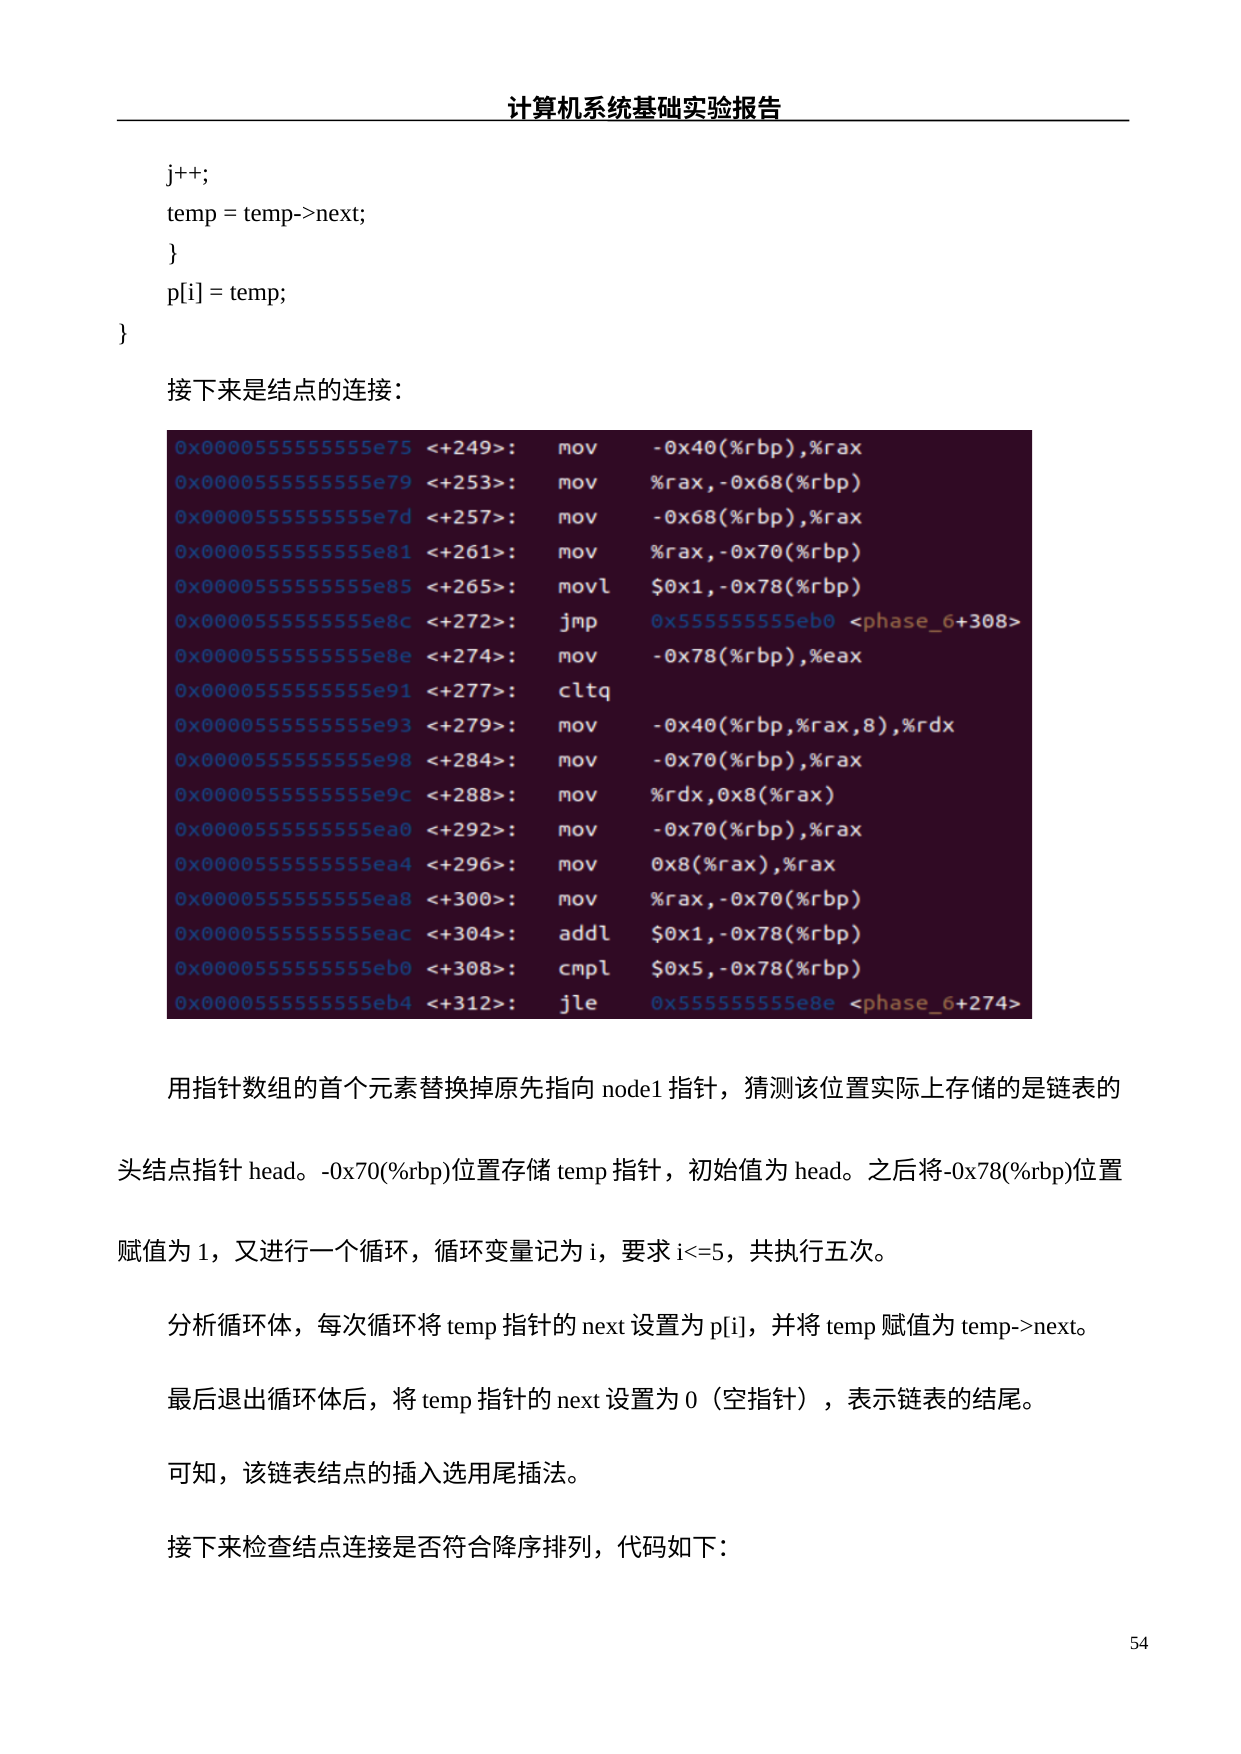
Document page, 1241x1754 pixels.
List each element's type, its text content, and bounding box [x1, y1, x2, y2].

text temp = temp->next; [117, 196, 1123, 229]
picture [166, 430, 1033, 1019]
text 接下来检查结点连接是否符合降序排列，代码如下： [117, 1513, 1123, 1578]
text j++; [117, 156, 1123, 189]
text 接下来是结点的连接： [117, 356, 1123, 421]
text 可知，该链表结点的插入选用尾插法。 [117, 1439, 1123, 1504]
text 分析循环体，每次循环将temp指针的next设置为p[i]，并将temp赋值为temp->next。 [117, 1291, 1123, 1356]
text p[i] = temp; } [117, 276, 1123, 349]
text } [117, 236, 1123, 268]
text 最后退出循环体后，将temp指针的next设置为0（空指针），表示链表的结尾。 [117, 1365, 1123, 1430]
text 用指针数组的首个元素替换掉原先指向node1指针，猜测该位置实际上存储的是链表的头结点指针head。-0x70(%rbp)位置存储temp指针，初始值为head。之后将-0x78(%rbp)位置赋值为1，又进行一个循环，循环变量记为i，要求i<=5，共执行五次。 [117, 1054, 1123, 1282]
